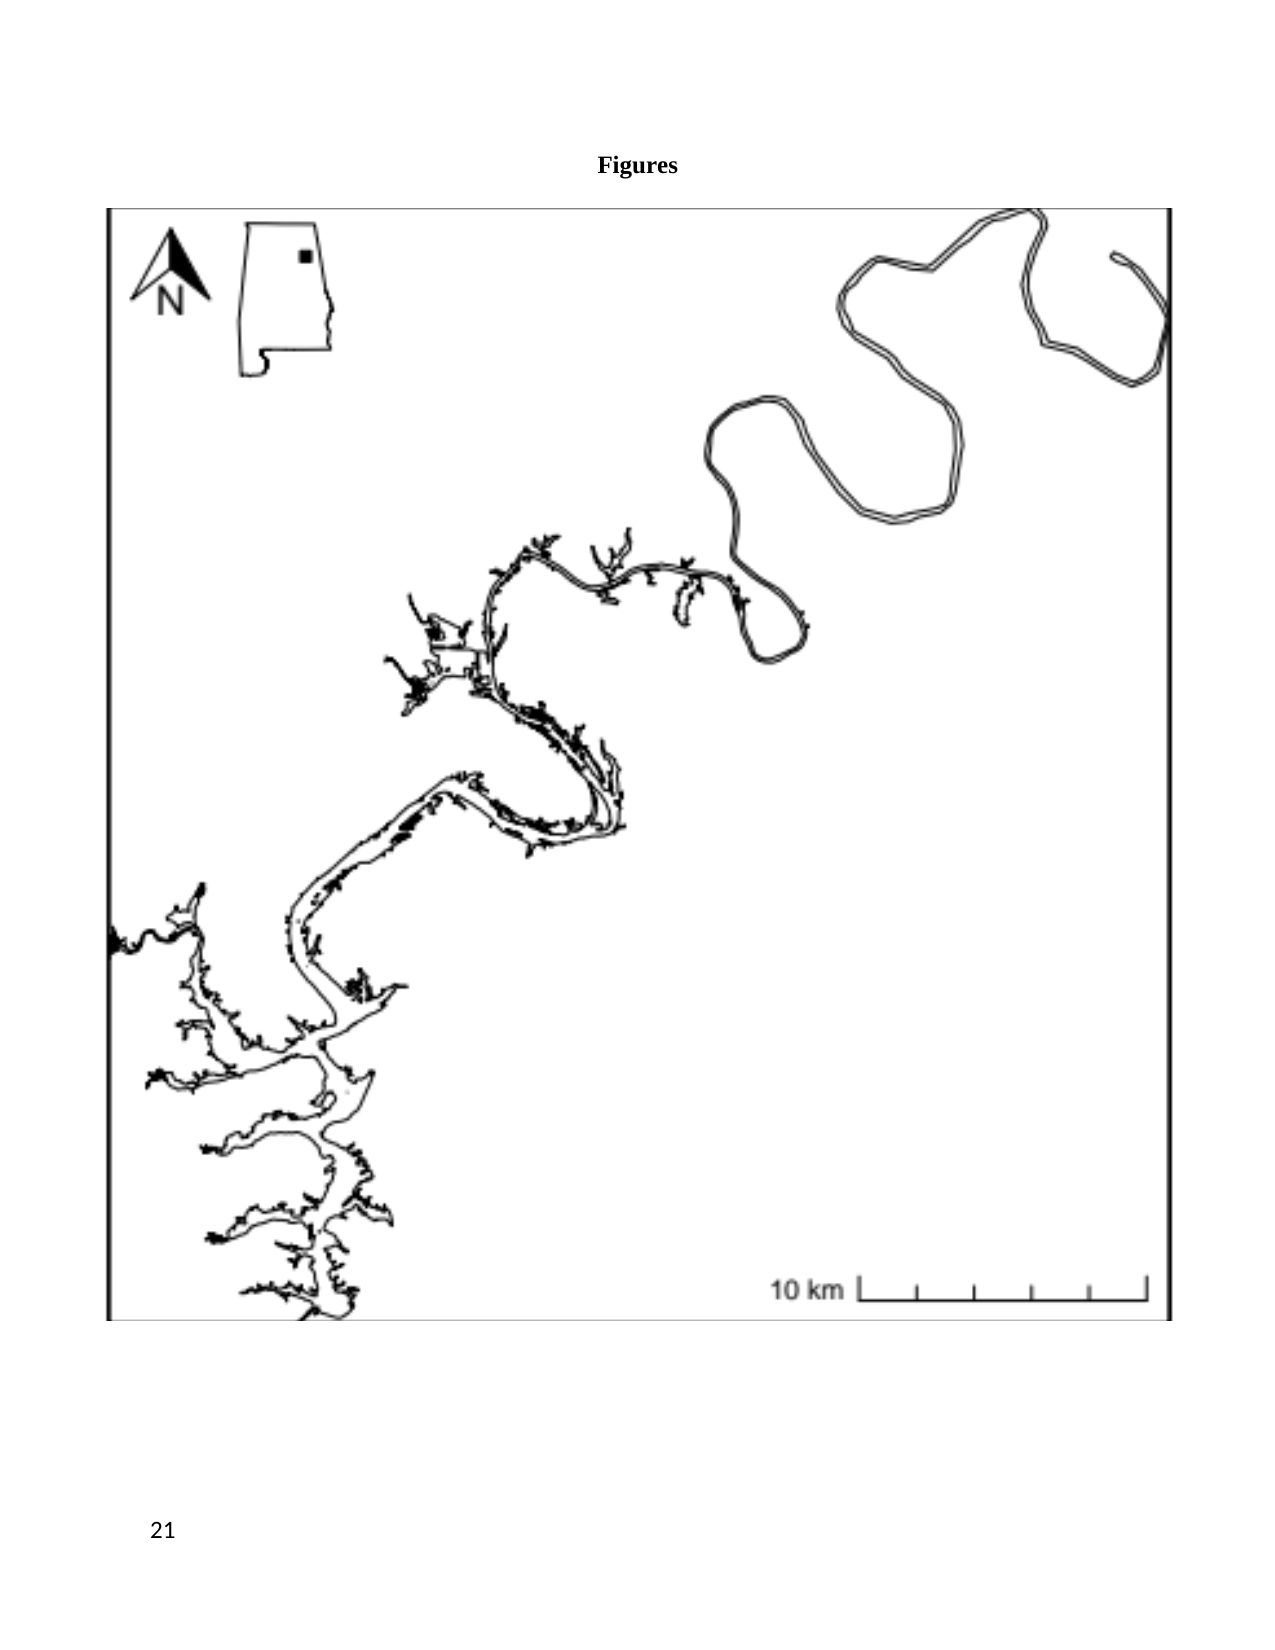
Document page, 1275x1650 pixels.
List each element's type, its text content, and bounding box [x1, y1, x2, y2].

text Figures [150, 150, 1125, 179]
